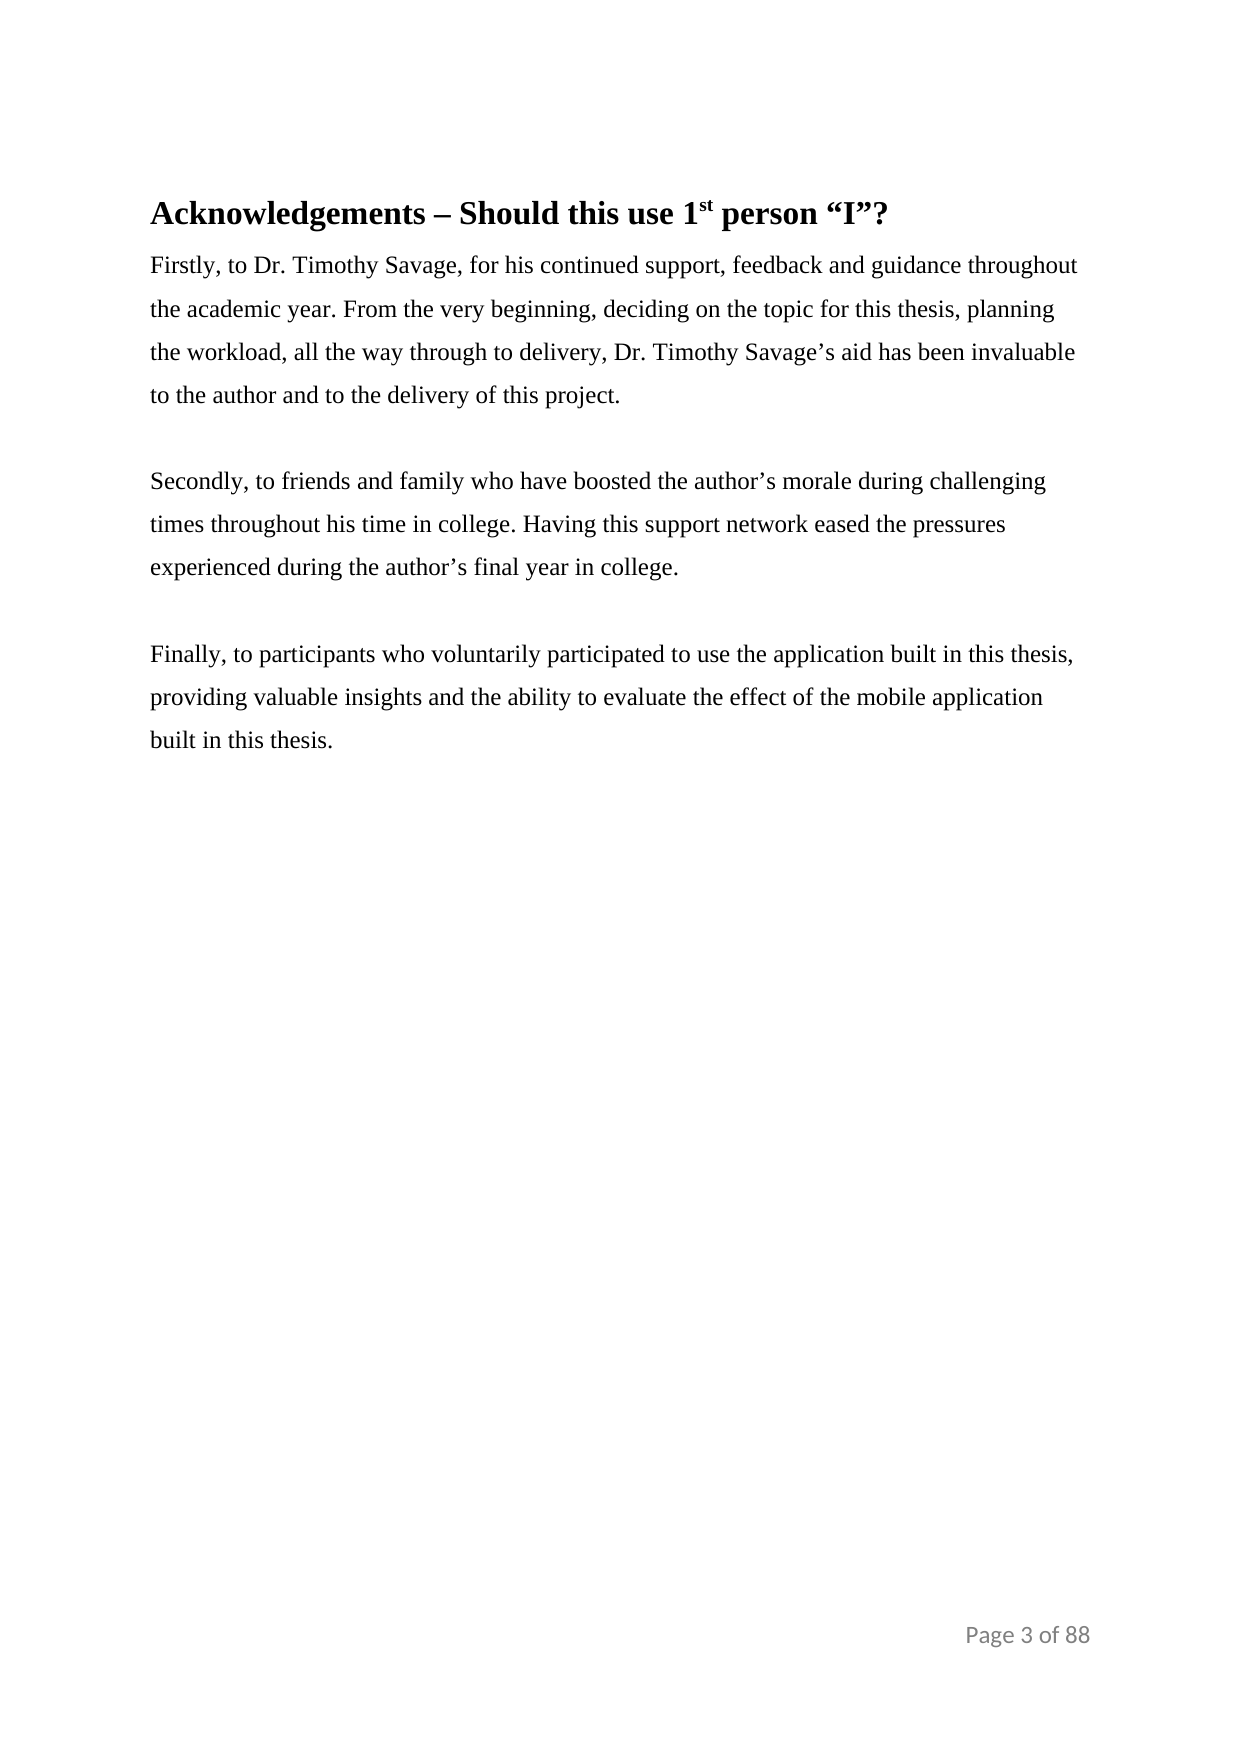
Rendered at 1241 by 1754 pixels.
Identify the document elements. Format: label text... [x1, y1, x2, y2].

text Acknowledgements – Should this use 1st person “I”? [150, 193, 1090, 231]
text Finally, to participants who voluntarily participated to use the application built in this thesis, providing valuable insights and the ability to evaluate the effect of the mobile application built in this thesis. [150, 639, 1090, 754]
text Firstly, to Dr. Timothy Savage, for his continued support, feedback and guidance throughout the academic year. From the very beginning, deciding on the topic for this thesis, planning the workload, all the way through to delivery, Dr. Timothy Savage’s aid has been invaluable to the author and to the delivery of this project. [150, 251, 1090, 409]
text Secondly, to friends and family who have boosted the author’s morale during challenging times throughout his time in college. Having this support network eased the pressures experienced during the author’s final year in college. [150, 466, 1090, 581]
